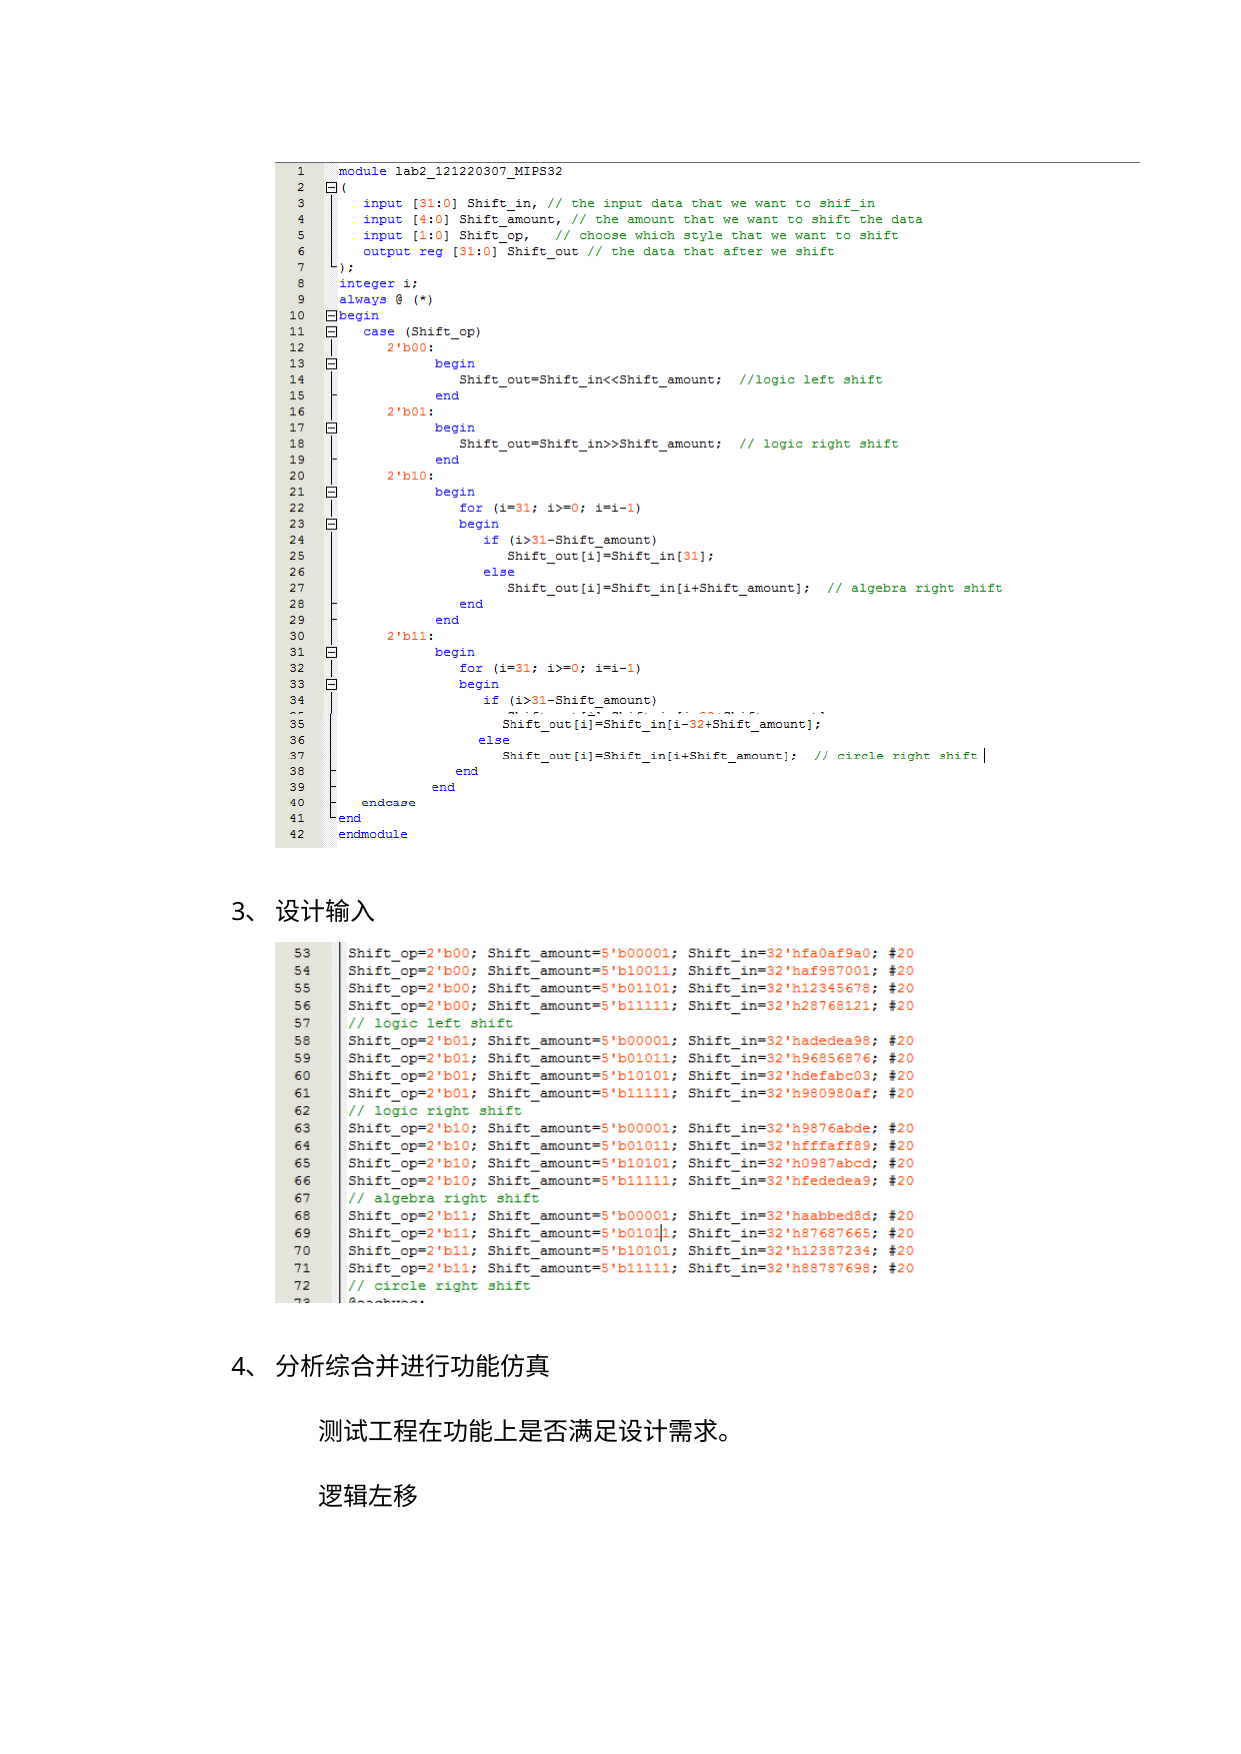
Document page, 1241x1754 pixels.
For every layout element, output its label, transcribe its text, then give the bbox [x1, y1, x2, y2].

picture [275, 942, 1141, 1303]
picture [275, 162, 1141, 848]
list 分析综合并进行功能仿真 [231, 1332, 1053, 1397]
list 设计输入 [231, 877, 1053, 942]
text 测试工程在功能上是否满足设计需求。 [319, 1397, 1053, 1462]
text 逻辑左移 [319, 1462, 1053, 1527]
